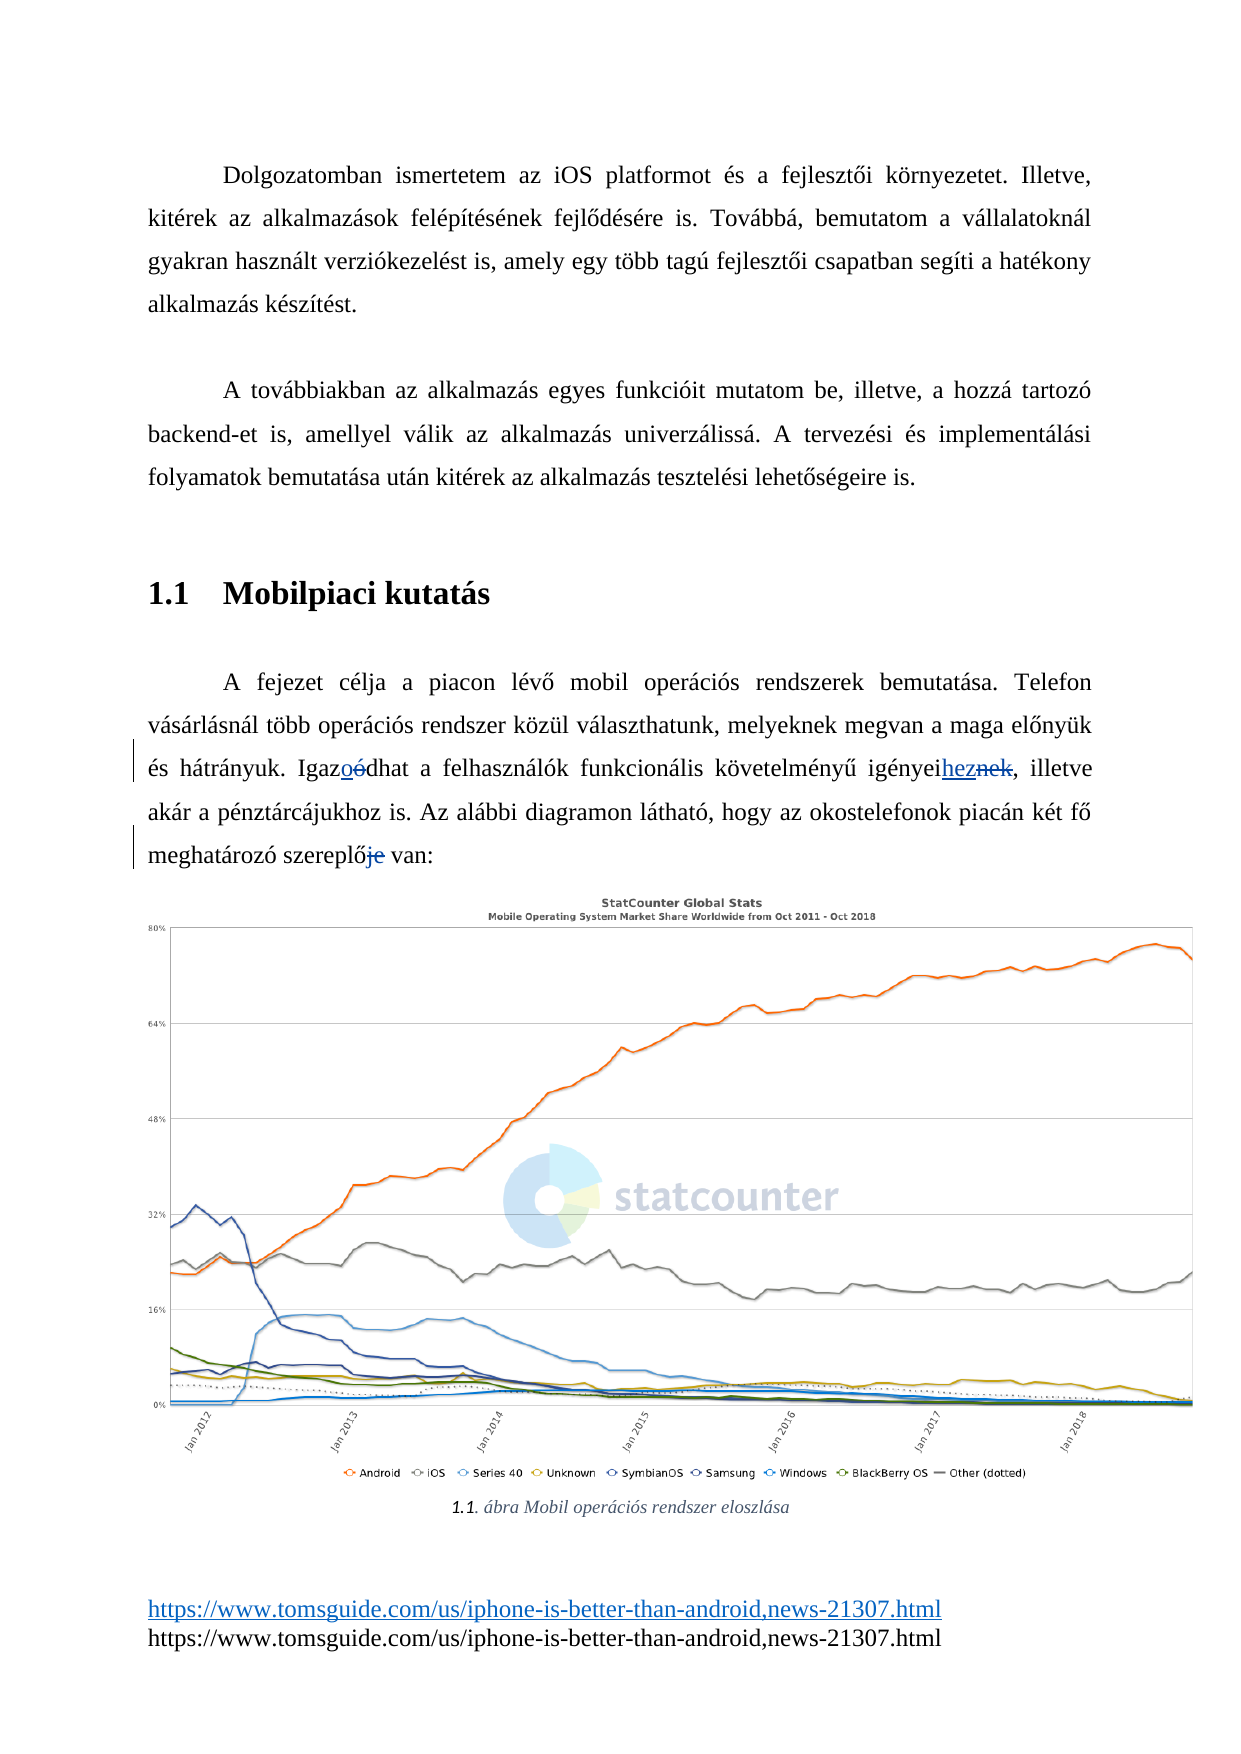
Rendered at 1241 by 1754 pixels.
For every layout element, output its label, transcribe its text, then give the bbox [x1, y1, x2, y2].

subtitle Mobilpiaci kutatás [148, 573, 1092, 611]
text A fejezet célja a piacon lévő mobil operációs rendszerek bemutatása. Telefon vásárlásnál több operációs rendszer közül választhatunk, melyeknek megvan a maga előnyük és hátrányuk. Igazdhat a felhasználók funkcionális követelményű igényei, illetve akár a pénztárcájukhoz is. Az alábbi diagramon látható, hogy az okostelefonok piacán két fő meghatározó szereplő van: [148, 667, 1092, 868]
text 1.1. ábra Mobil operációs rendszer eloszlása [148, 1496, 1092, 1518]
picture [147, 895, 1193, 1496]
text Dolgozatomban ismertetem az iOS platformot és a fejlesztői környezetet. Illetve, kitérek az alkalmazások felépítésének fejlődésére is. Továbbá, bemutatom a vállalatoknál gyakran használt verziókezelést is, amely egy több tagú fejlesztői csapatban segíti a hatékony alkalmazás készítést. [148, 160, 1092, 318]
text A továbbiakban az alkalmazás egyes funkcióit mutatom be, illetve, a hozzá tartozó backend-et is, amellyel válik az alkalmazás univerzálissá. A tervezési és implementálási folyamatok bemutatása után kitérek az alkalmazás tesztelési lehetőségeire is. [148, 376, 1092, 491]
